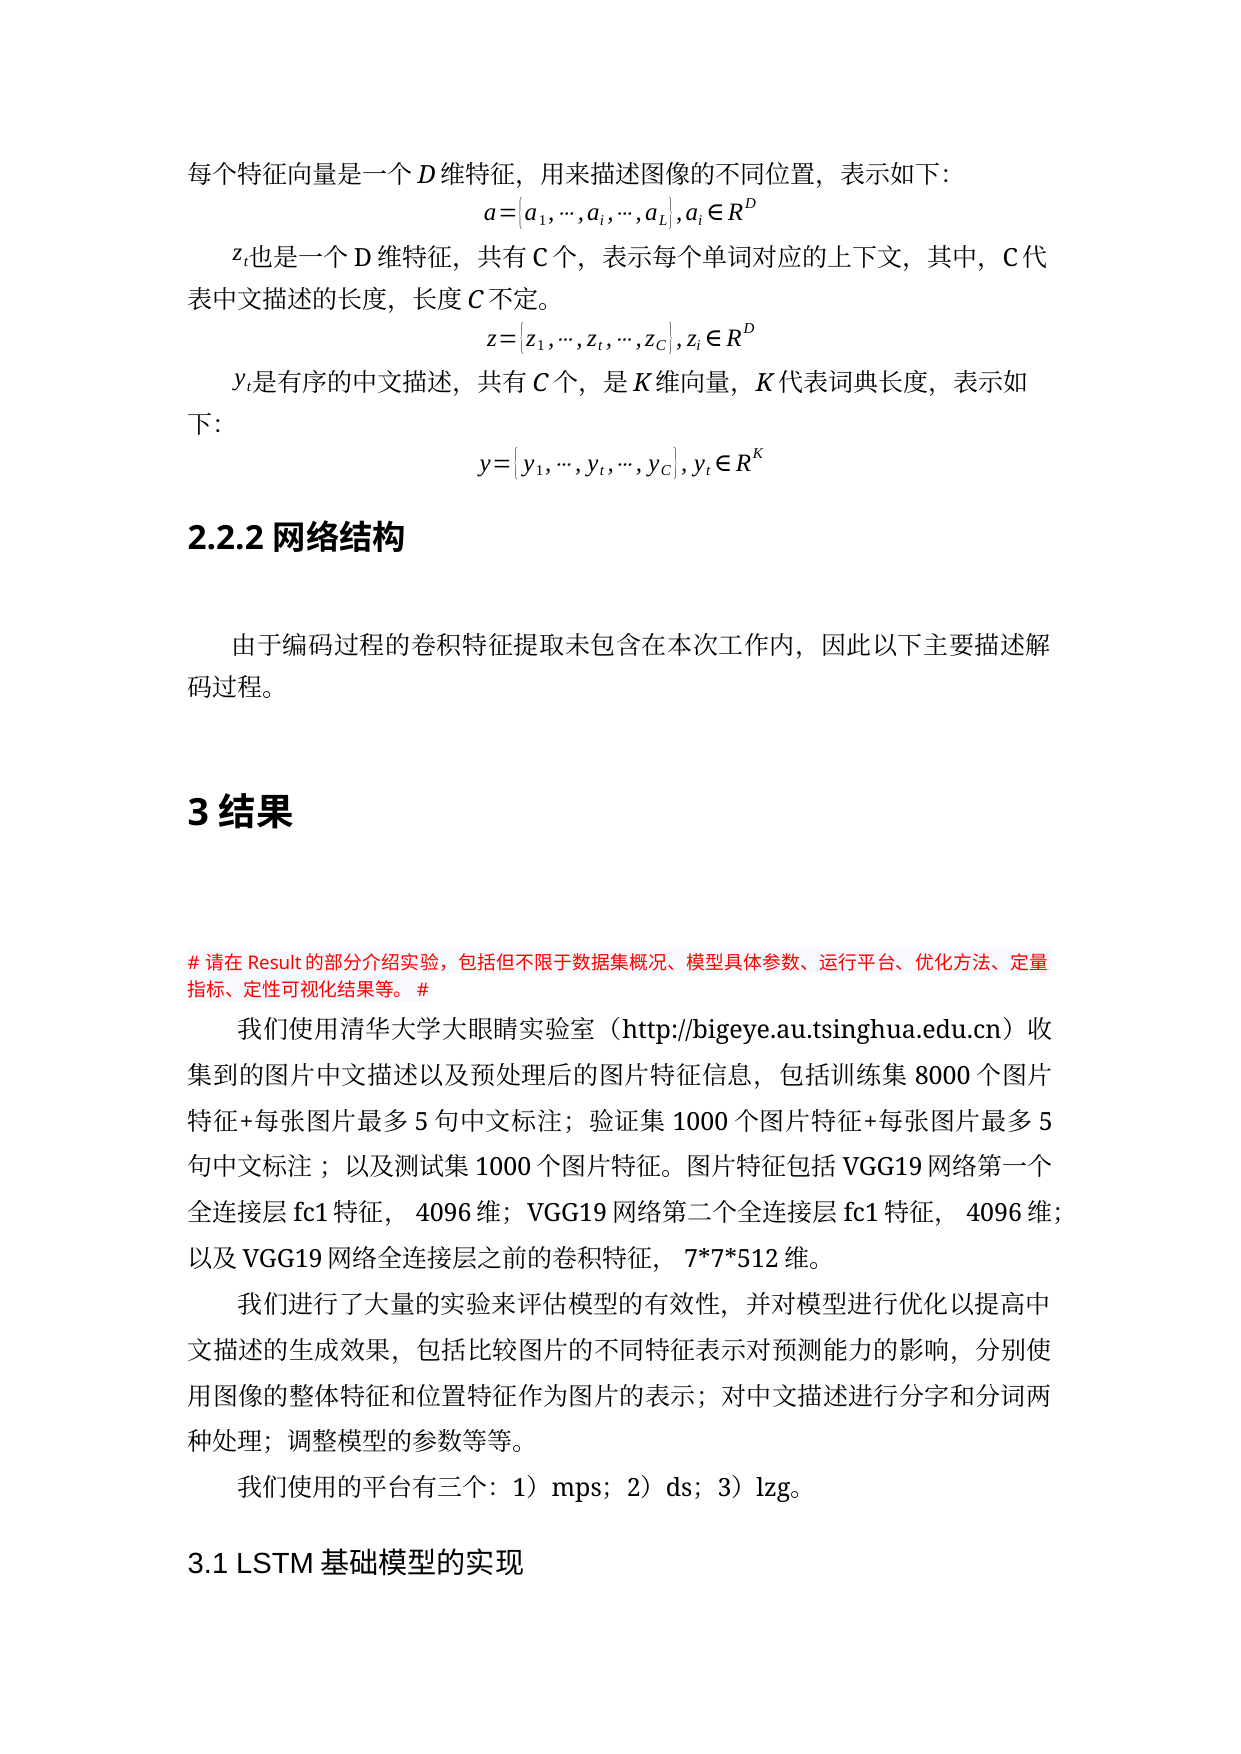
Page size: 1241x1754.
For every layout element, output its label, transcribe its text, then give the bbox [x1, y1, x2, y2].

text 我们使用的平台有三个：1）mps；2）ds；3）lzg。 [187, 1460, 1053, 1506]
text # 请在Result的部分介绍实验，包括但不限于数据集概况、模型具体参数、运行平台、优化方法、定量指标、定性可视化结果等。 # [187, 947, 1053, 1002]
text 也是一个D维特征，共有C个，表示每个单词对应的上下文，其中，C代表中文描述的长度，长度C不定。 [187, 233, 1053, 317]
text 由于编码过程的卷积特征提取未包含在本次工作内，因此以下主要描述解码过程。 [187, 621, 1053, 704]
text 是有序的中文描述，共有C个，是K维向量，K代表词典长度，表示如下： [187, 358, 1053, 442]
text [187, 150, 1053, 192]
text 3.1 LSTM基础模型的实现 [187, 1539, 1053, 1582]
text 我们使用清华大学大眼睛实验室（http://bigeye.au.tsinghua.edu.cn）收集到的图片中文描述以及预处理后的图片特征信息，包括训练集8000个图片特征+每张图片最多5句中文标注；验证集1000个图片特征+每张图片最多5句中文标注 ；以及测试集1000个图片特征。图片特征包括VGG19网络第一个全连接层fc1特征， 4096维；VGG19网络第二个全连接层fc1特征， 4096维；以及VGG19网络全连接层之前的卷积特征， 7*7*512维。 [187, 1002, 1053, 1277]
text 我们进行了大量的实验来评估模型的有效性，并对模型进行优化以提高中文描述的生成效果，包括比较图片的不同特征表示对预测能力的影响，分别使用图像的整体特征和位置特征作为图片的表示；对中文描述进行分字和分词两种处理；调整模型的参数等等。 [187, 1277, 1053, 1460]
subtitle 2.2.2 网络结构 [187, 510, 1053, 559]
subtitle 3 结果 [187, 782, 1053, 836]
